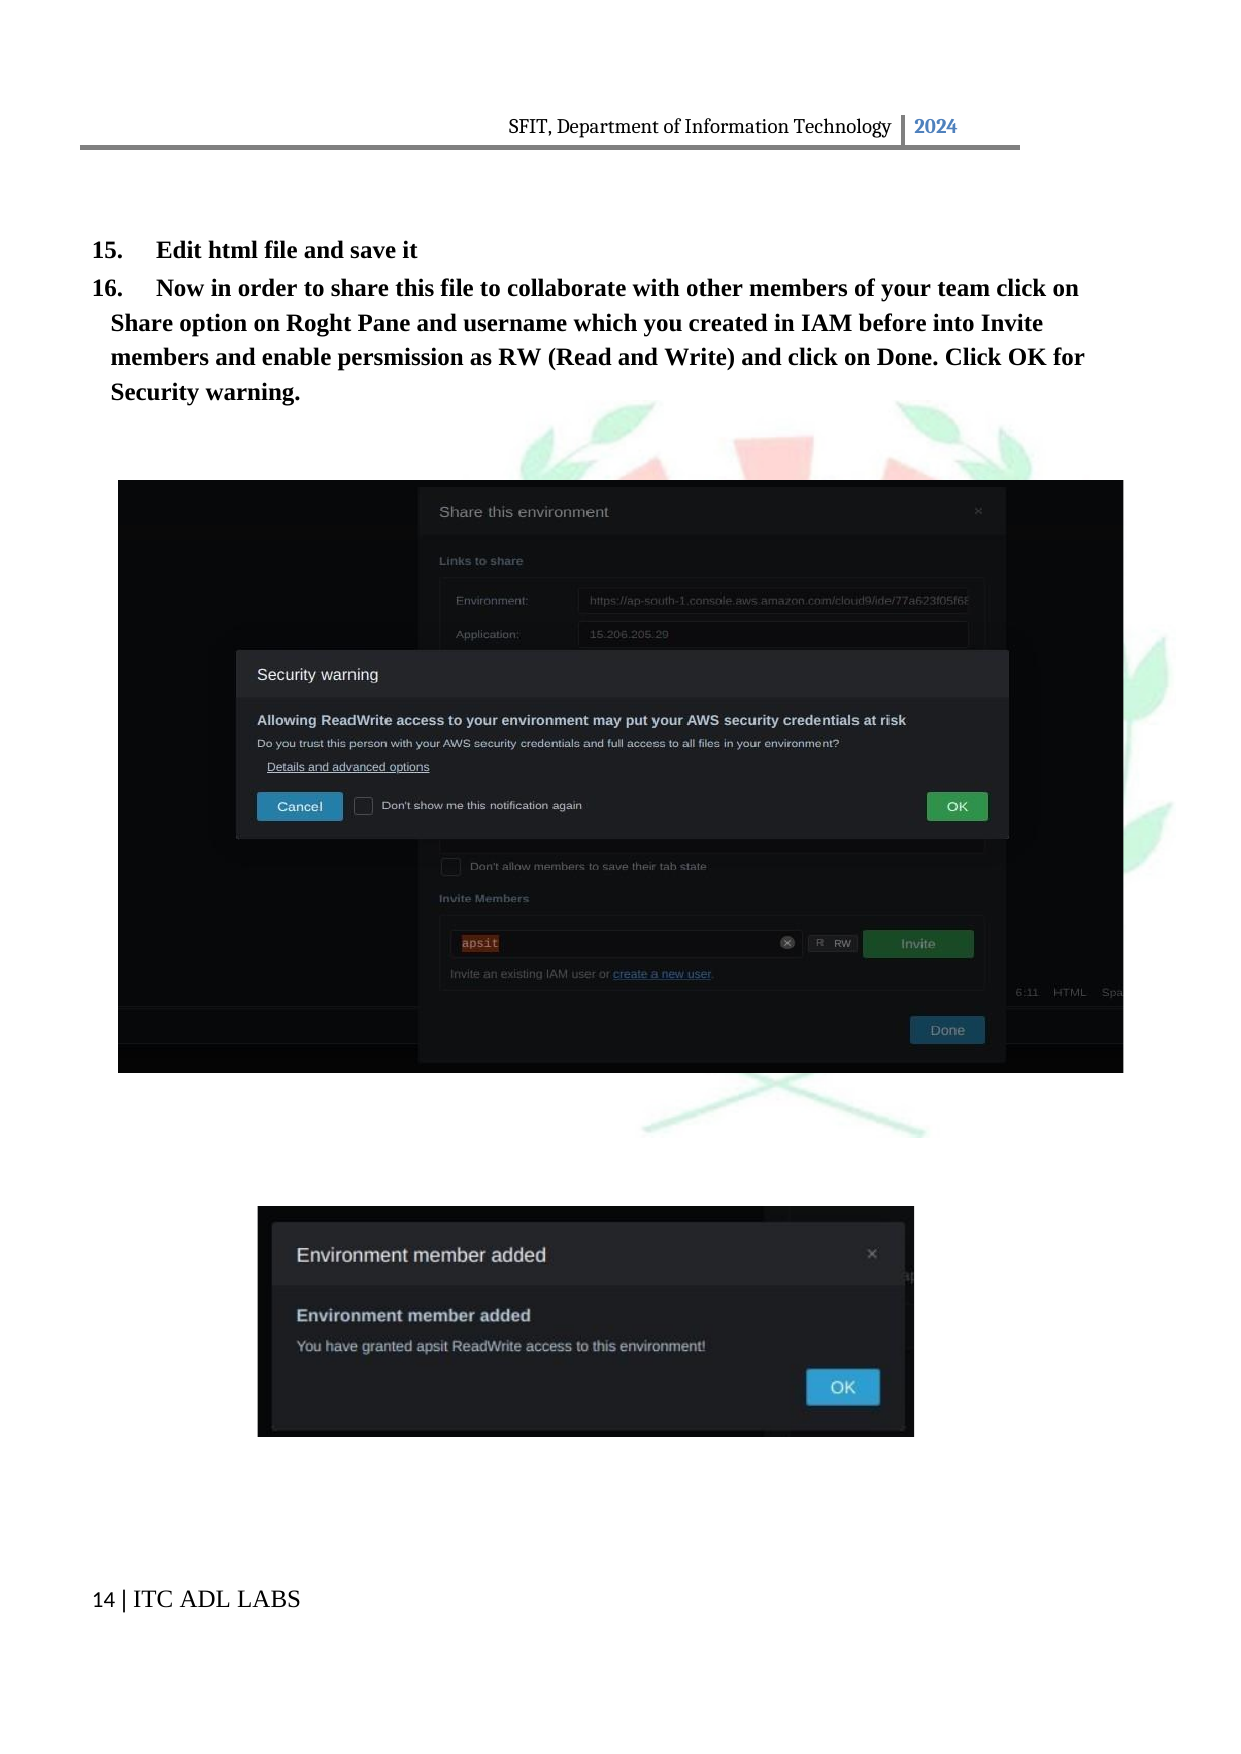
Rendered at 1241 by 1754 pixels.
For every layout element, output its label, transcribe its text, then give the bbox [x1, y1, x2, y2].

list Edit html file and save it [92, 235, 1203, 264]
picture [257, 1206, 915, 1437]
picture [118, 400, 1177, 1138]
list Now in order to share this file to collaborate with other members of your team click on Share option on Roght Pane and username which you created in IAM before into Invite members and enable persmission as RW (Read and Write) and click on Done. Click OK for Security warning. [92, 273, 1091, 406]
